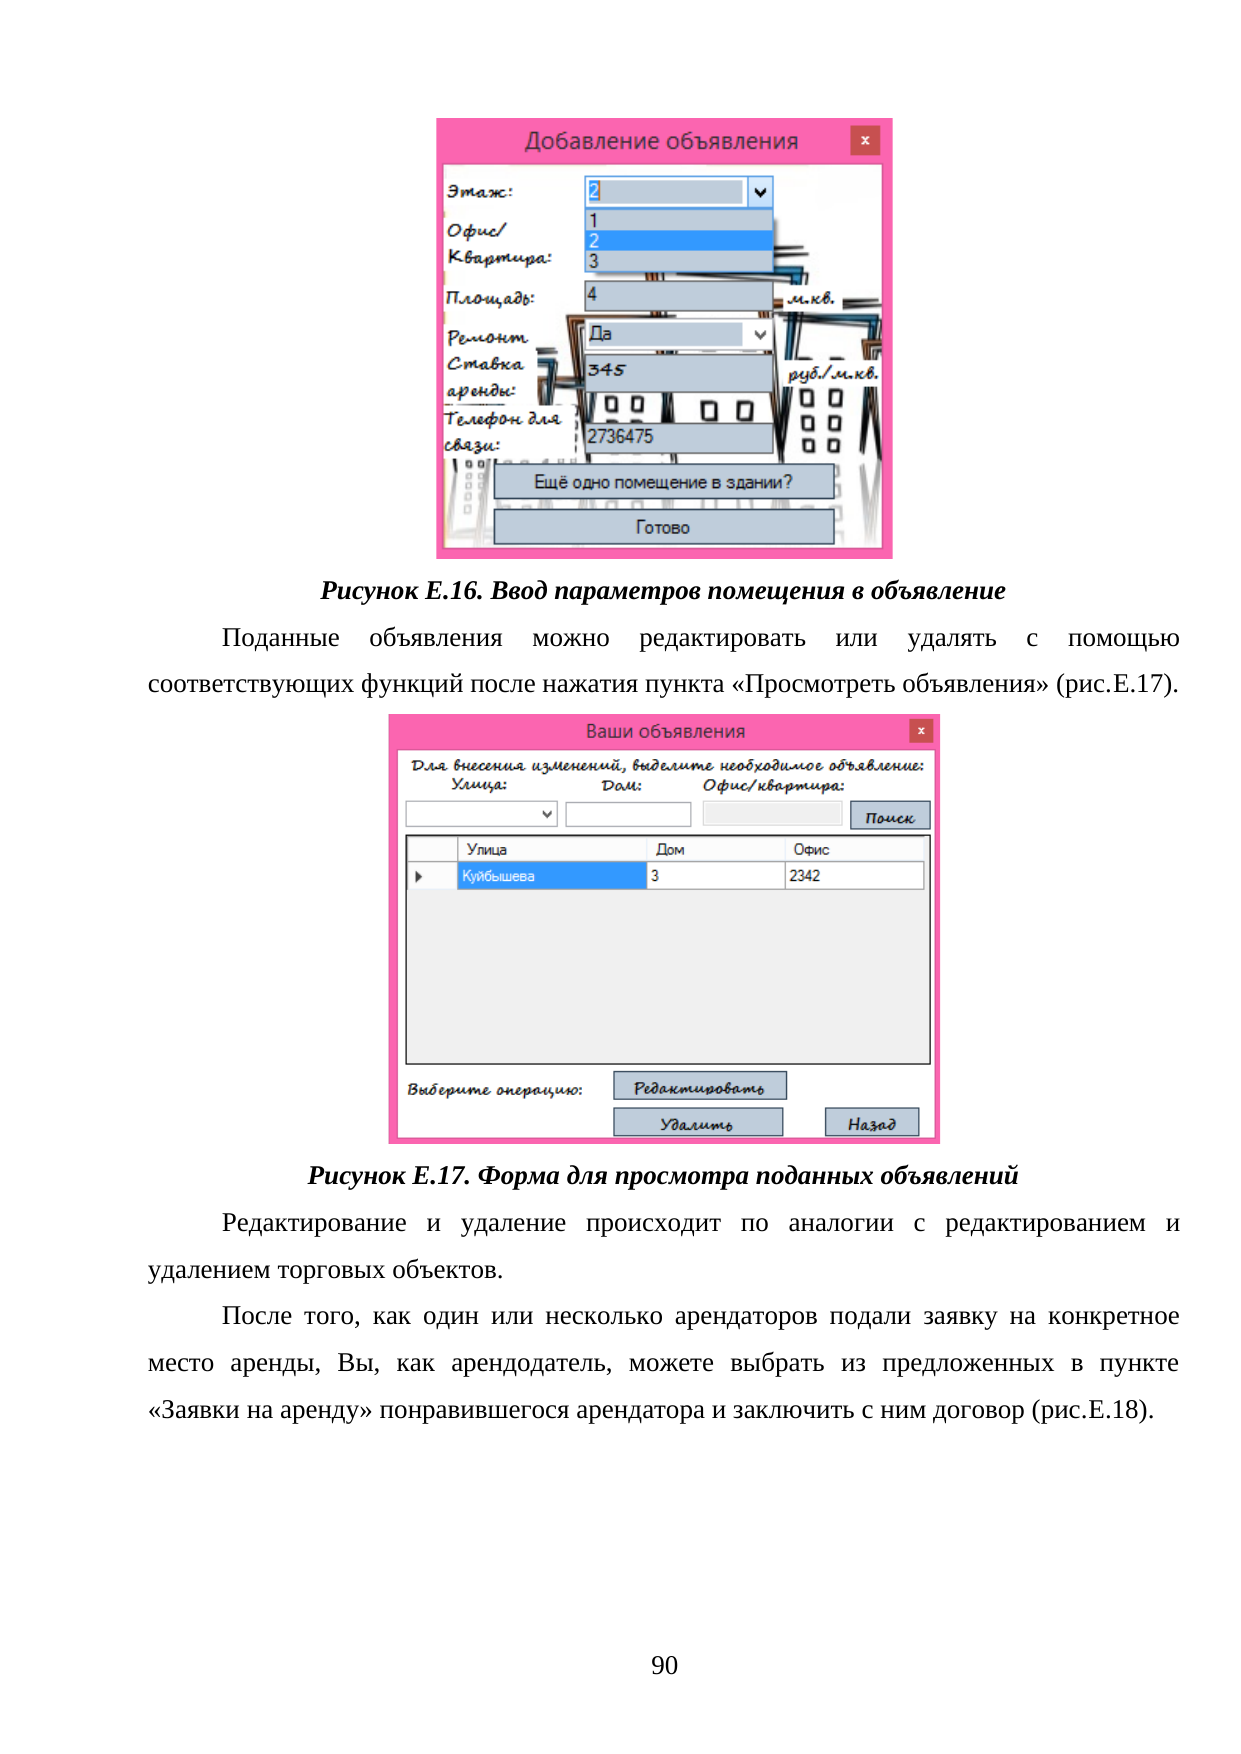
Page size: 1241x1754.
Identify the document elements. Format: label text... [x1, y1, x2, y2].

text Поданные объявления можно редактировать или удалять с помощью соответствующих функций после нажатия пункта «Просмотреть объявления» (рис.E.17). [148, 621, 1181, 699]
text После того, как один или несколько арендаторов подали заявку на конкретное место аренды, Вы, как арендодатель, можете выбрать из предложенных в пункте «Заявки на аренду» понравившегося арендатора и заключить с ним договор (рис.E.18). [148, 1299, 1181, 1424]
text Рисунок E.16. Ввод параметров помещения в объявление [148, 574, 1181, 605]
picture [436, 118, 893, 559]
text Редактирование и удаление происходит по аналогии с редактированием и удалением торговых объектов. [148, 1206, 1181, 1284]
text Рисунок E.17. Форма для просмотра поданных объявлений [148, 1159, 1181, 1191]
picture [388, 714, 941, 1144]
